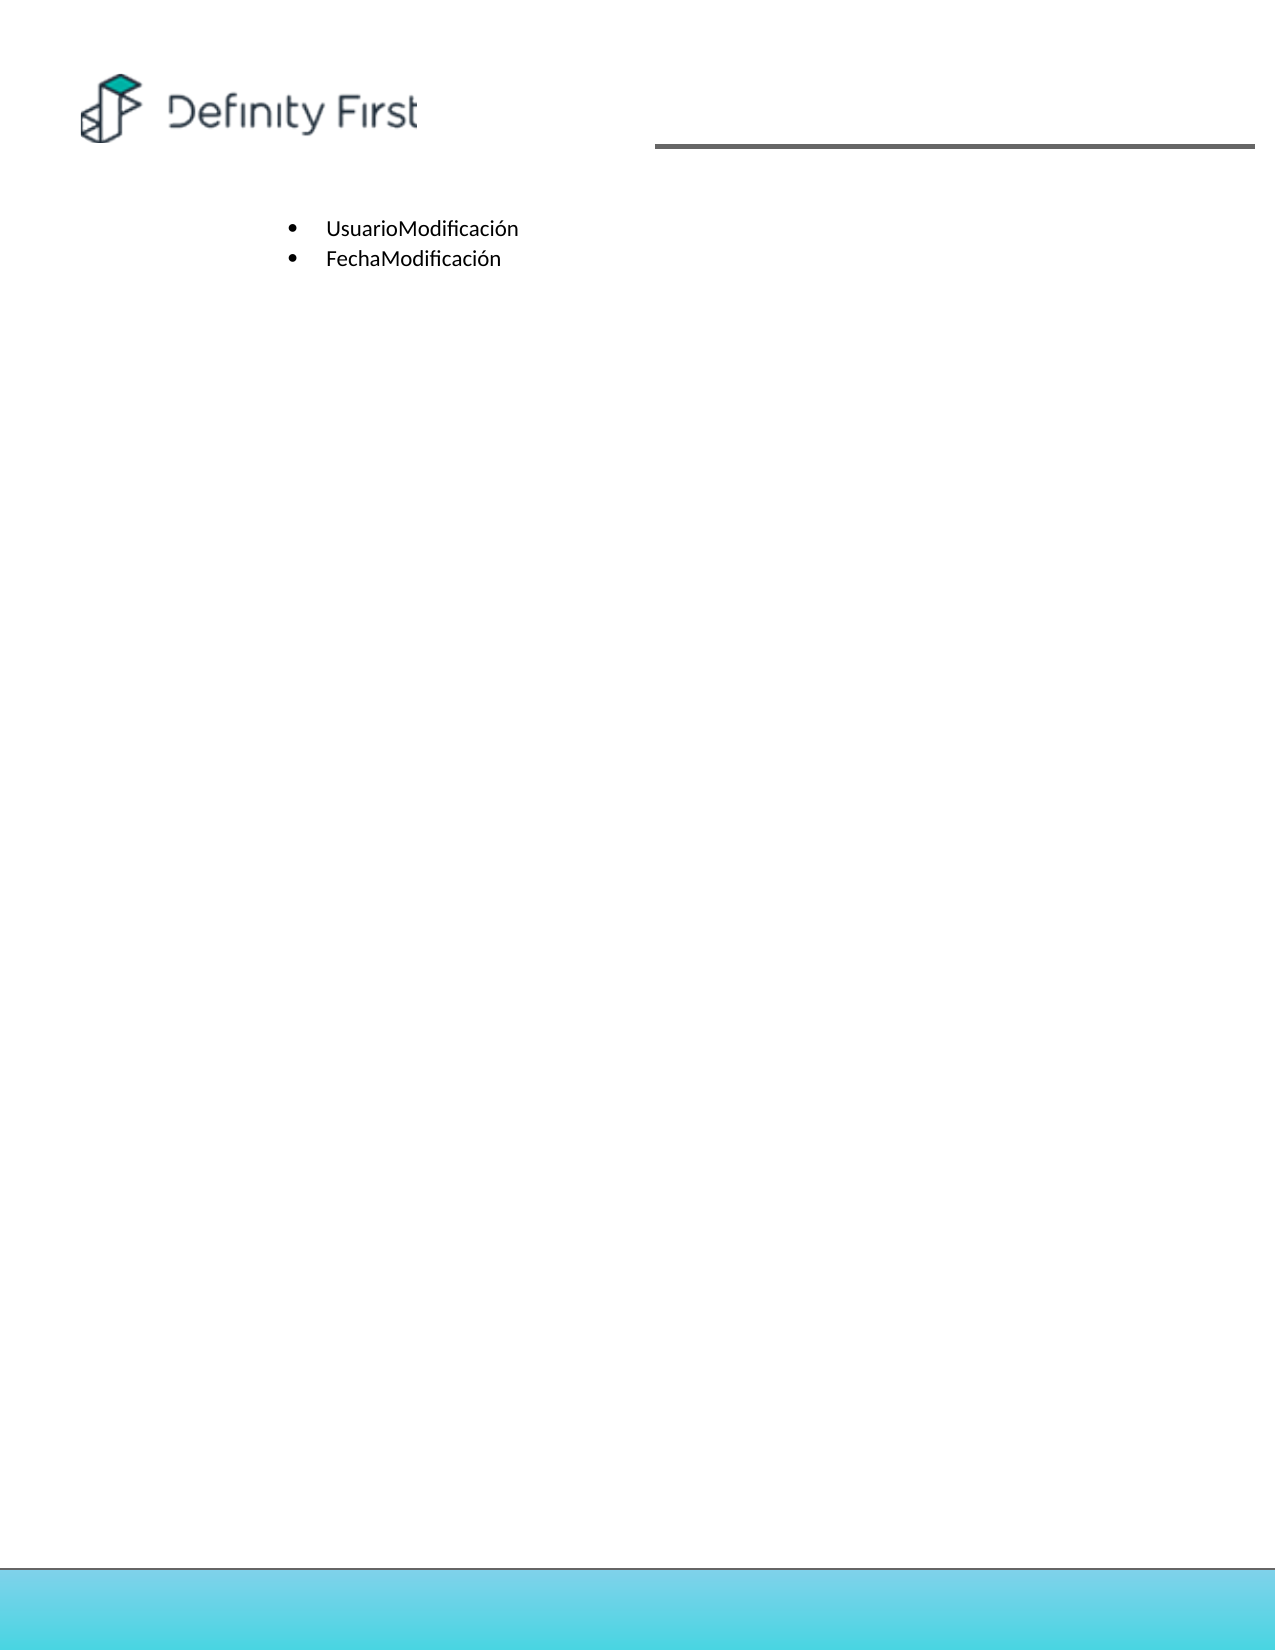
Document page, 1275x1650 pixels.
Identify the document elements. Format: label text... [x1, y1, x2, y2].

list UsuarioModificación [288, 214, 1098, 242]
list FechaModificación [288, 244, 1098, 302]
picture [79, 73, 417, 143]
